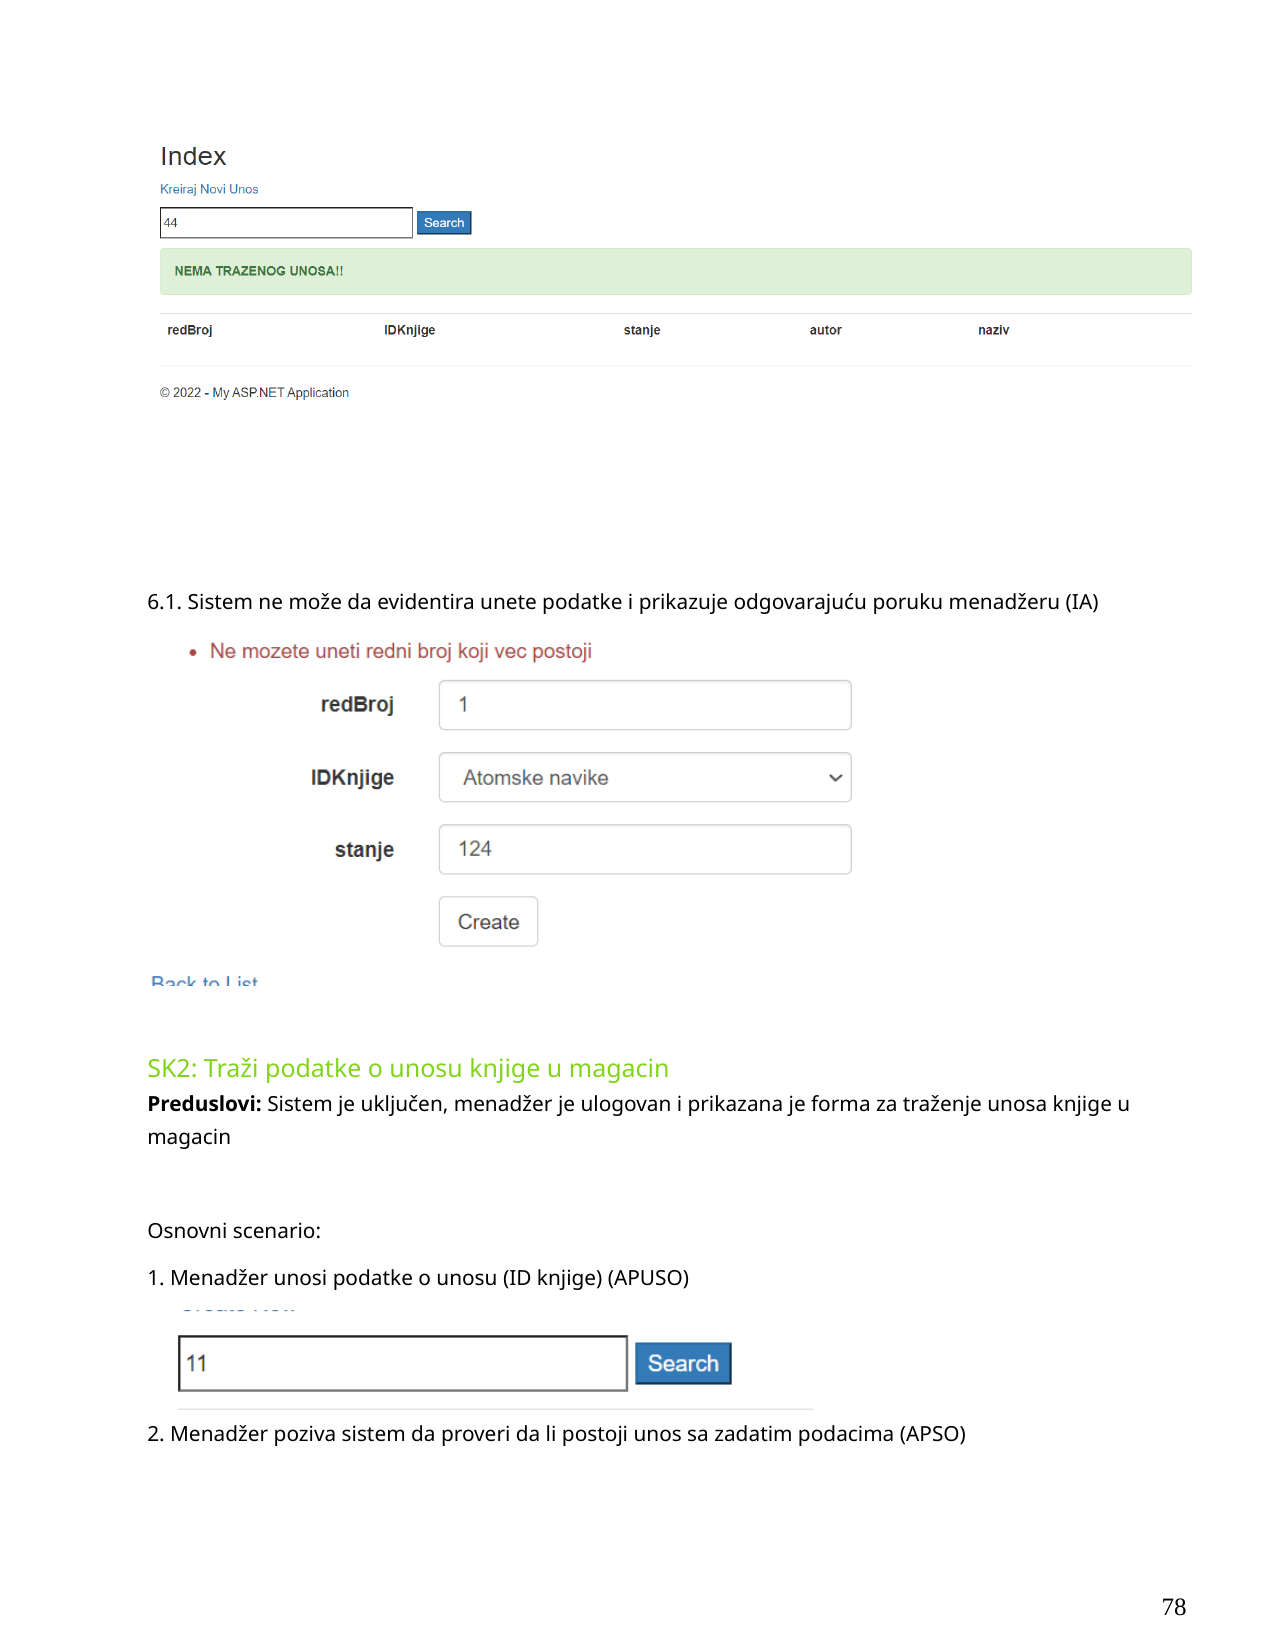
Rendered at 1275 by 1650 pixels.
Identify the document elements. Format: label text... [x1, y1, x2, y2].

text SK2: Traži podatke o unosu knjige u magacin Preduslovi: Sistem je uključen, menadžer je ulogovan i prikazana je forma za traženje unosa knjige u magacin [147, 1051, 1186, 1150]
text Osnovni scenario: [147, 1216, 1186, 1245]
picture [147, 634, 900, 986]
text 6.1. Sistem ne može da evidentira unete podatke i prikazuje odgovarajuću poruku menadžeru (IA) [147, 587, 1186, 615]
picture [147, 1310, 814, 1416]
picture [147, 147, 1213, 441]
text 1. Menadžer unosi podatke o unosu (ID knjige) (APUSO) [147, 1263, 1186, 1292]
